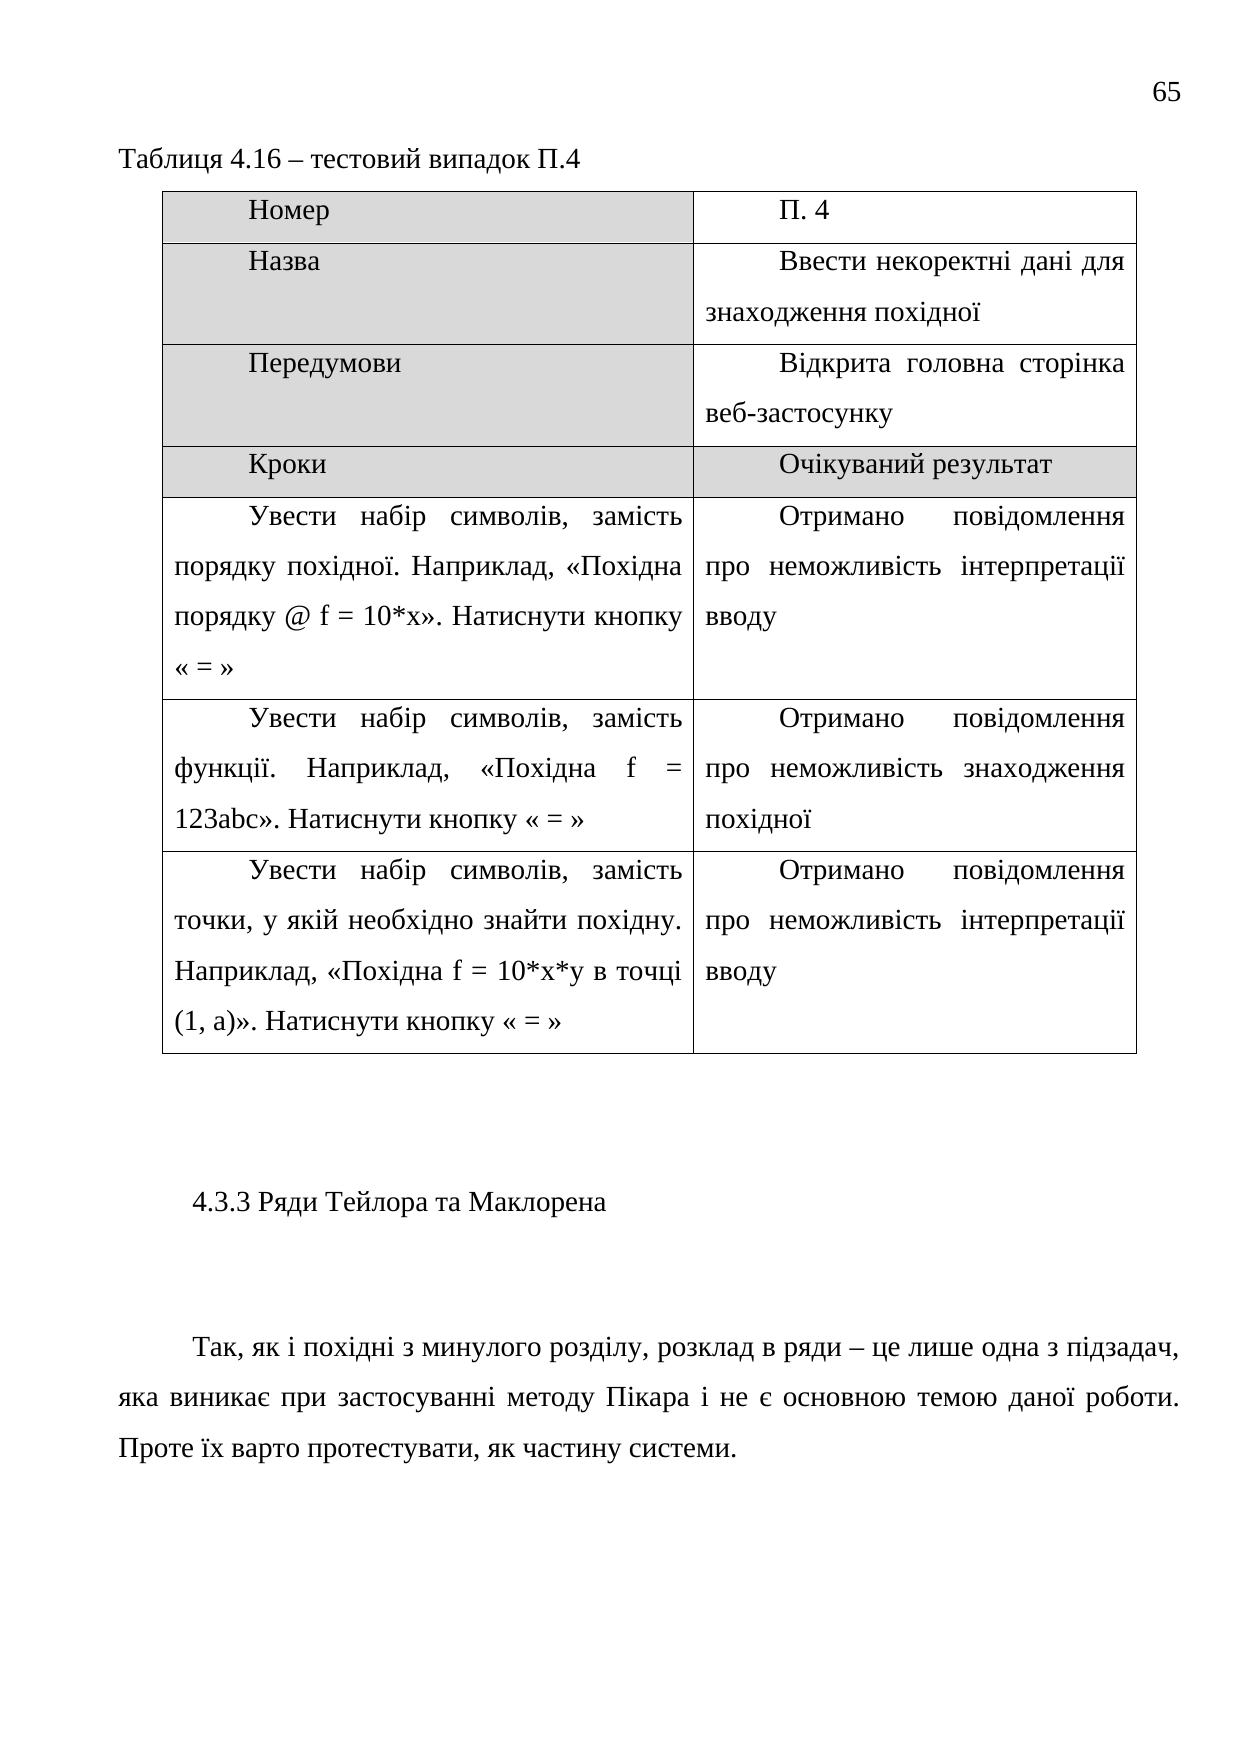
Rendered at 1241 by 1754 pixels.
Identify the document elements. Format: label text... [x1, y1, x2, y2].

table_cell Передумови [163, 345, 693, 446]
subtitle 4.3.3 Ряди Тейлора та Маклорена [118, 1184, 1181, 1217]
table_cell Ввести некоректні дані для знаходження похідної [694, 244, 1136, 344]
table_cell Отримано повідомлення про неможливість інтерпретації вводу [694, 498, 1136, 699]
table_cell Кроки [163, 447, 693, 497]
table_header Номер [163, 192, 693, 242]
table_cell Назва [163, 244, 693, 344]
table_cell Увести набір символів, замість функції. Наприклад, «Похідна f = 123abc». Натиснути кнопку « = » [163, 700, 693, 851]
text Так, як і похідні з минулого розділу, розклад в ряди – це лише одна з підзадач, яка виникає при застосуванні методу Пікара і не є основною темою даної роботи. Проте їх варто протестувати, як частину системи. [118, 1329, 1181, 1463]
table_cell Очікуваний результат [694, 447, 1136, 497]
table_cell Увести набір символів, замість порядку похідної. Наприклад, «Похідна порядку @ f = 10*x». Натиснути кнопку « = » [163, 498, 693, 699]
table_cell Увести набір символів, замість точки, у якій необхідно знайти похідну. Наприклад, «Похідна f = 10*x*y в точці (1, a)». Натиснути кнопку « = » [163, 852, 693, 1053]
table_cell Відкрита головна сторінка веб-застосунку [694, 345, 1136, 446]
table_cell Отримано повідомлення про неможливість інтерпретації вводу [694, 852, 1136, 1053]
table_cell Отримано повідомлення про неможливість знаходження похідної [694, 700, 1136, 851]
table_header П. 4 [694, 192, 1136, 242]
text Таблиця 4.16 – тестовий випадок П.4 [118, 141, 1181, 174]
